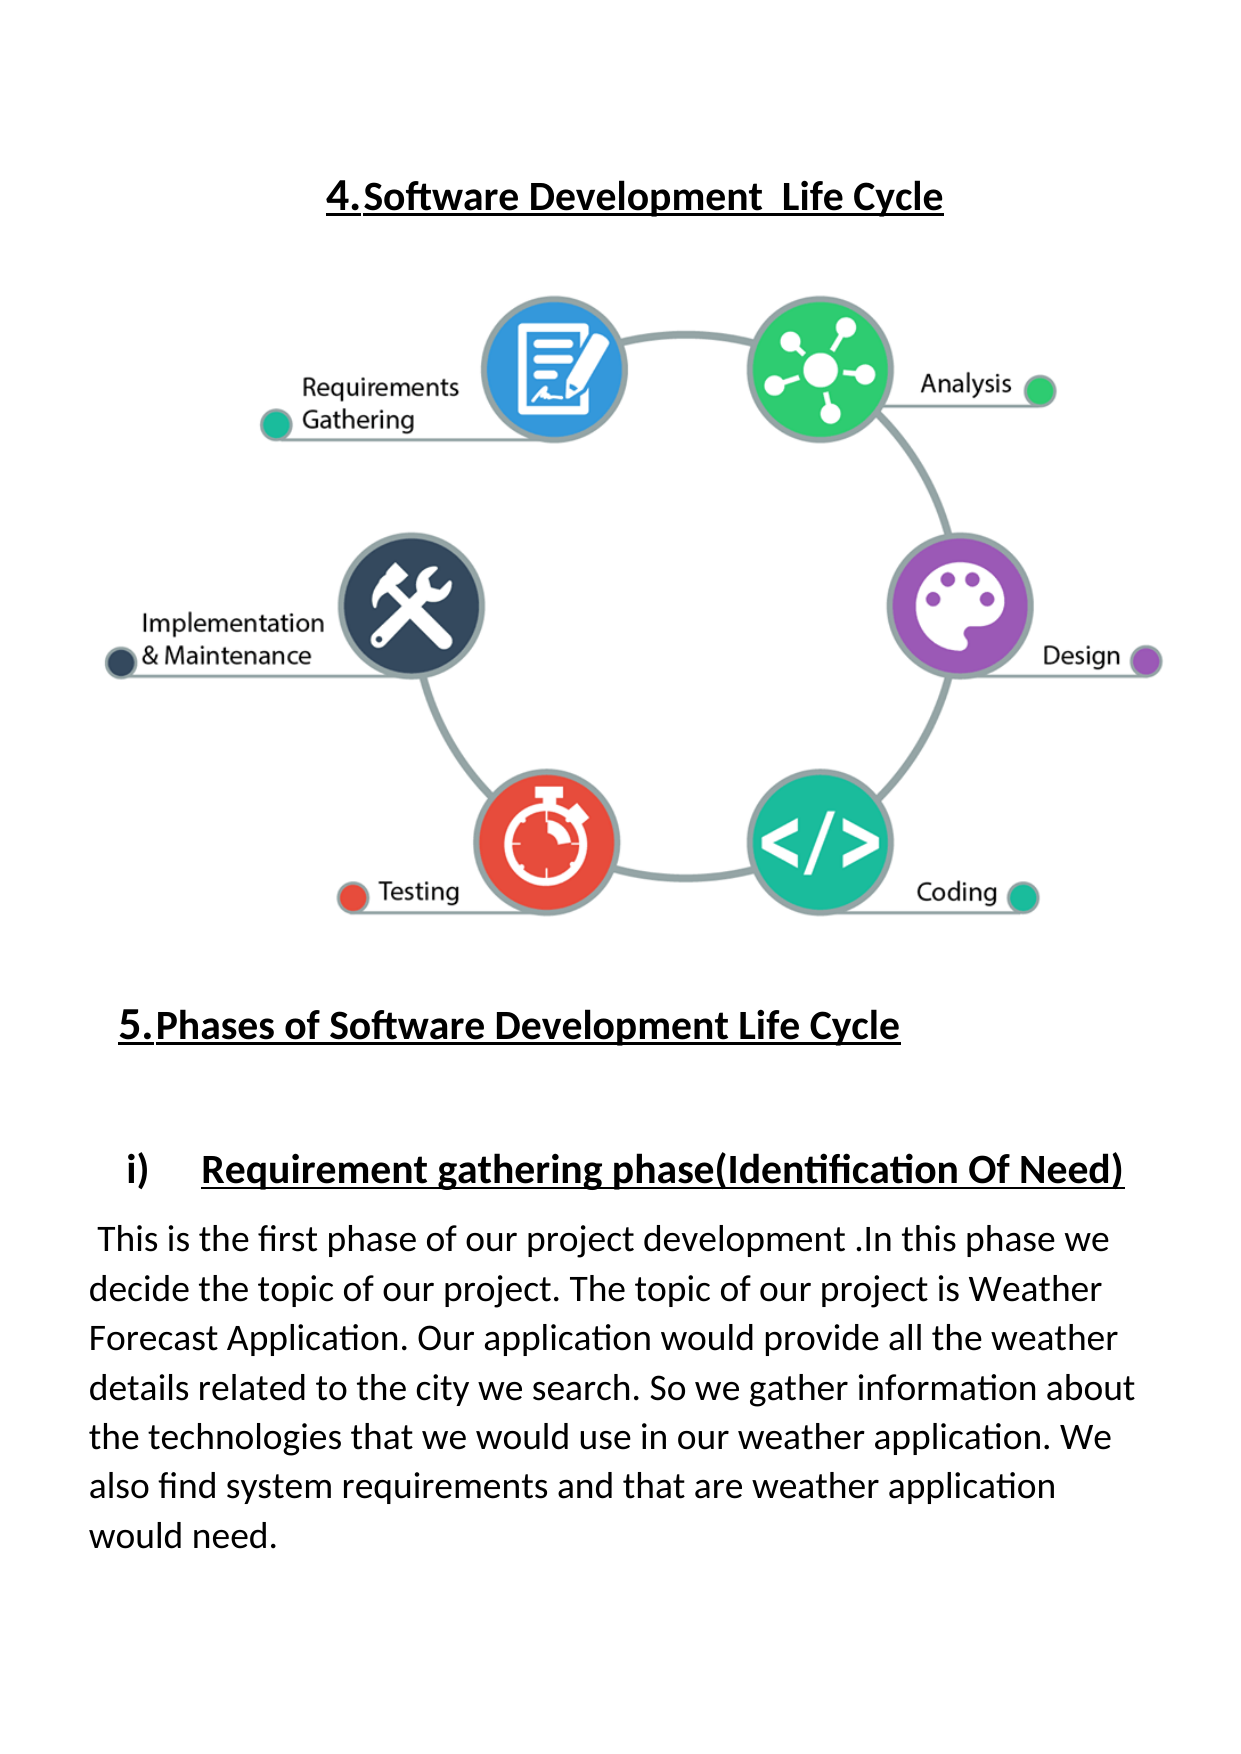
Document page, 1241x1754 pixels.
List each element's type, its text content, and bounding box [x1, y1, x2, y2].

list Software Development Life Cycle [118, 166, 1152, 222]
list Requirement gathering phase(Identification Of Need) [126, 1143, 1152, 1194]
picture [88, 242, 1182, 976]
list Phases of Software Development Life Cycle [118, 995, 1152, 1051]
text This is the first phase of our project development .In this phase we decide the topic of our project. The topic of our project is Weather Forecast Application. Our application would provide all the weather details related to the city we search. So we gather information about the technologies that we would use in our weather application. We also find system requirements and that are weather application would need. [89, 1215, 1152, 1558]
